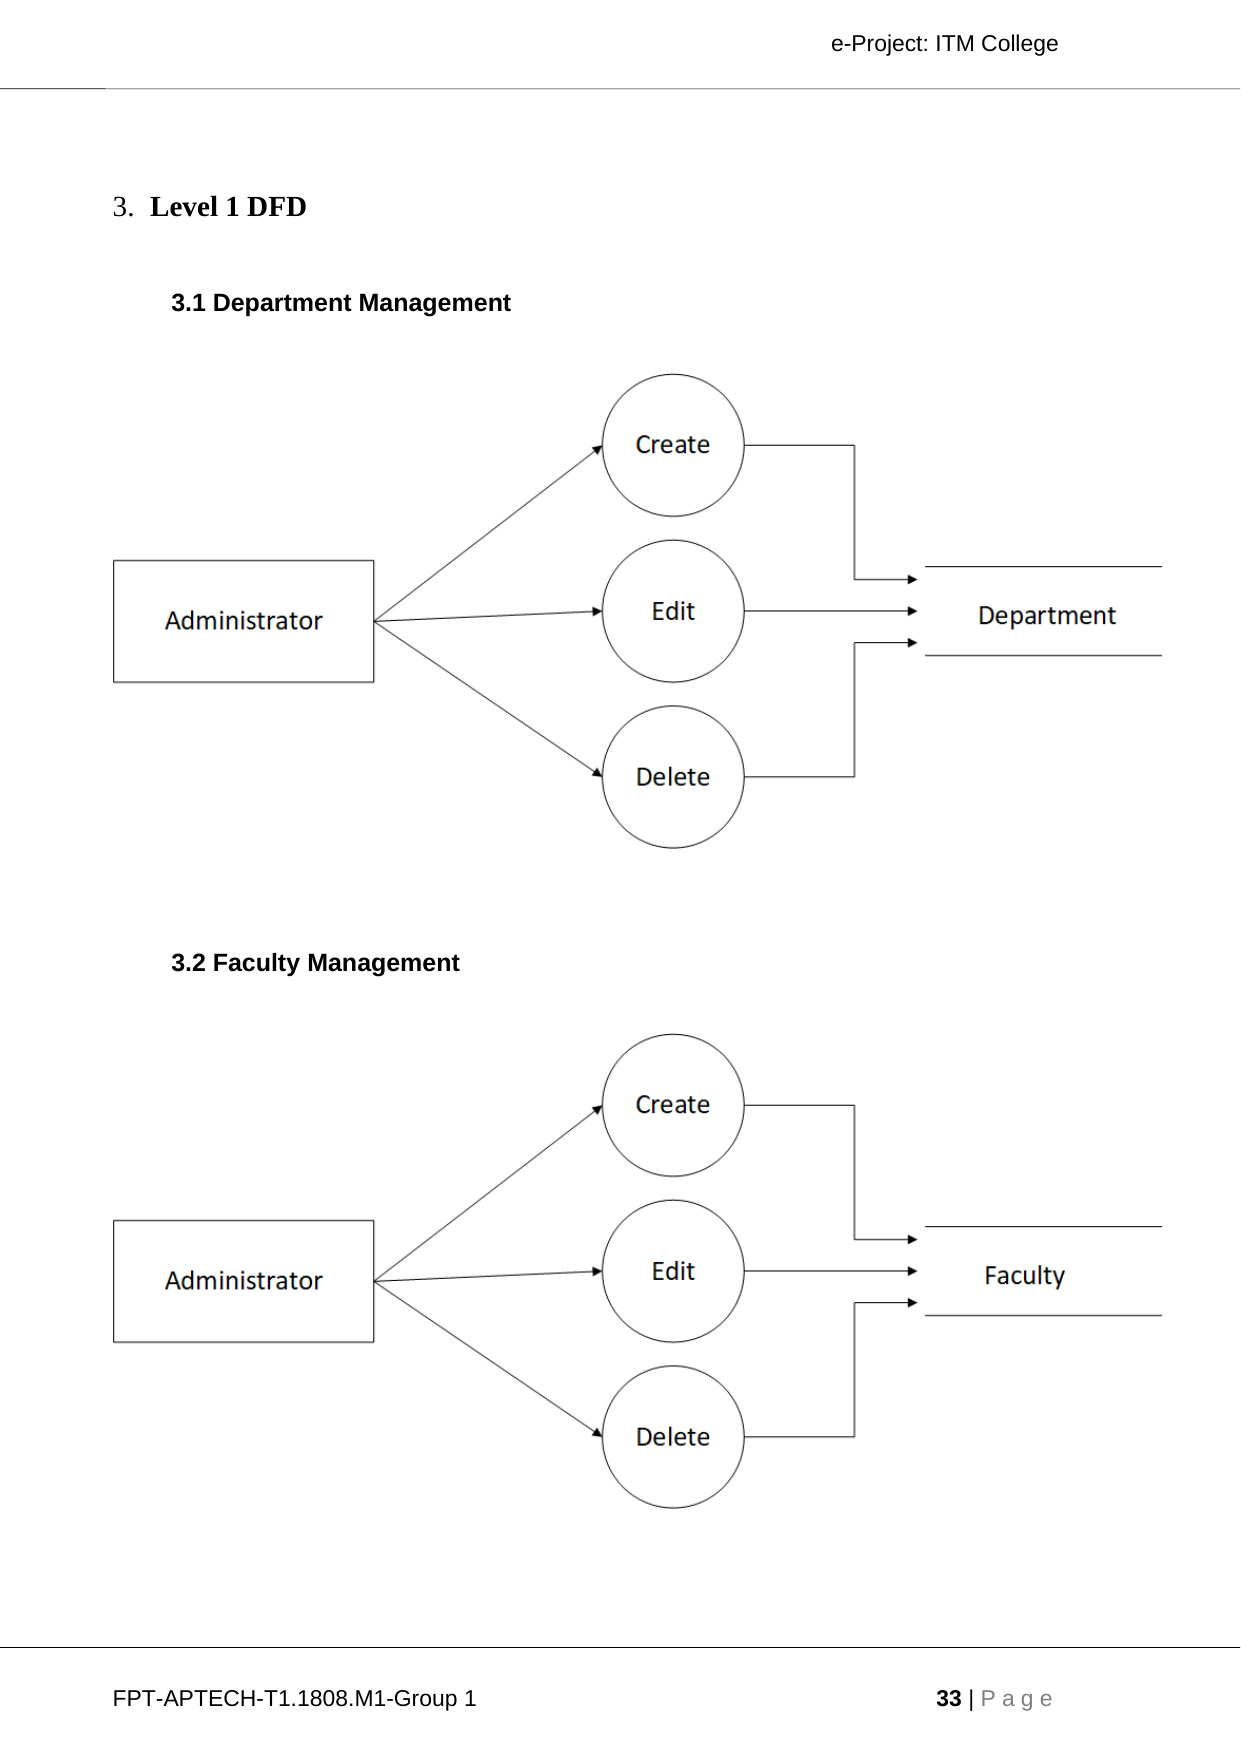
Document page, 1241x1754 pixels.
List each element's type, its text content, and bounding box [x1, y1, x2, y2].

picture [112, 373, 1163, 849]
text 3.2 Faculty Management [112, 948, 1162, 976]
picture [112, 1033, 1163, 1509]
subtitle Level 1 DFD [112, 189, 1162, 222]
text 3.1 Department Management [112, 287, 1162, 316]
